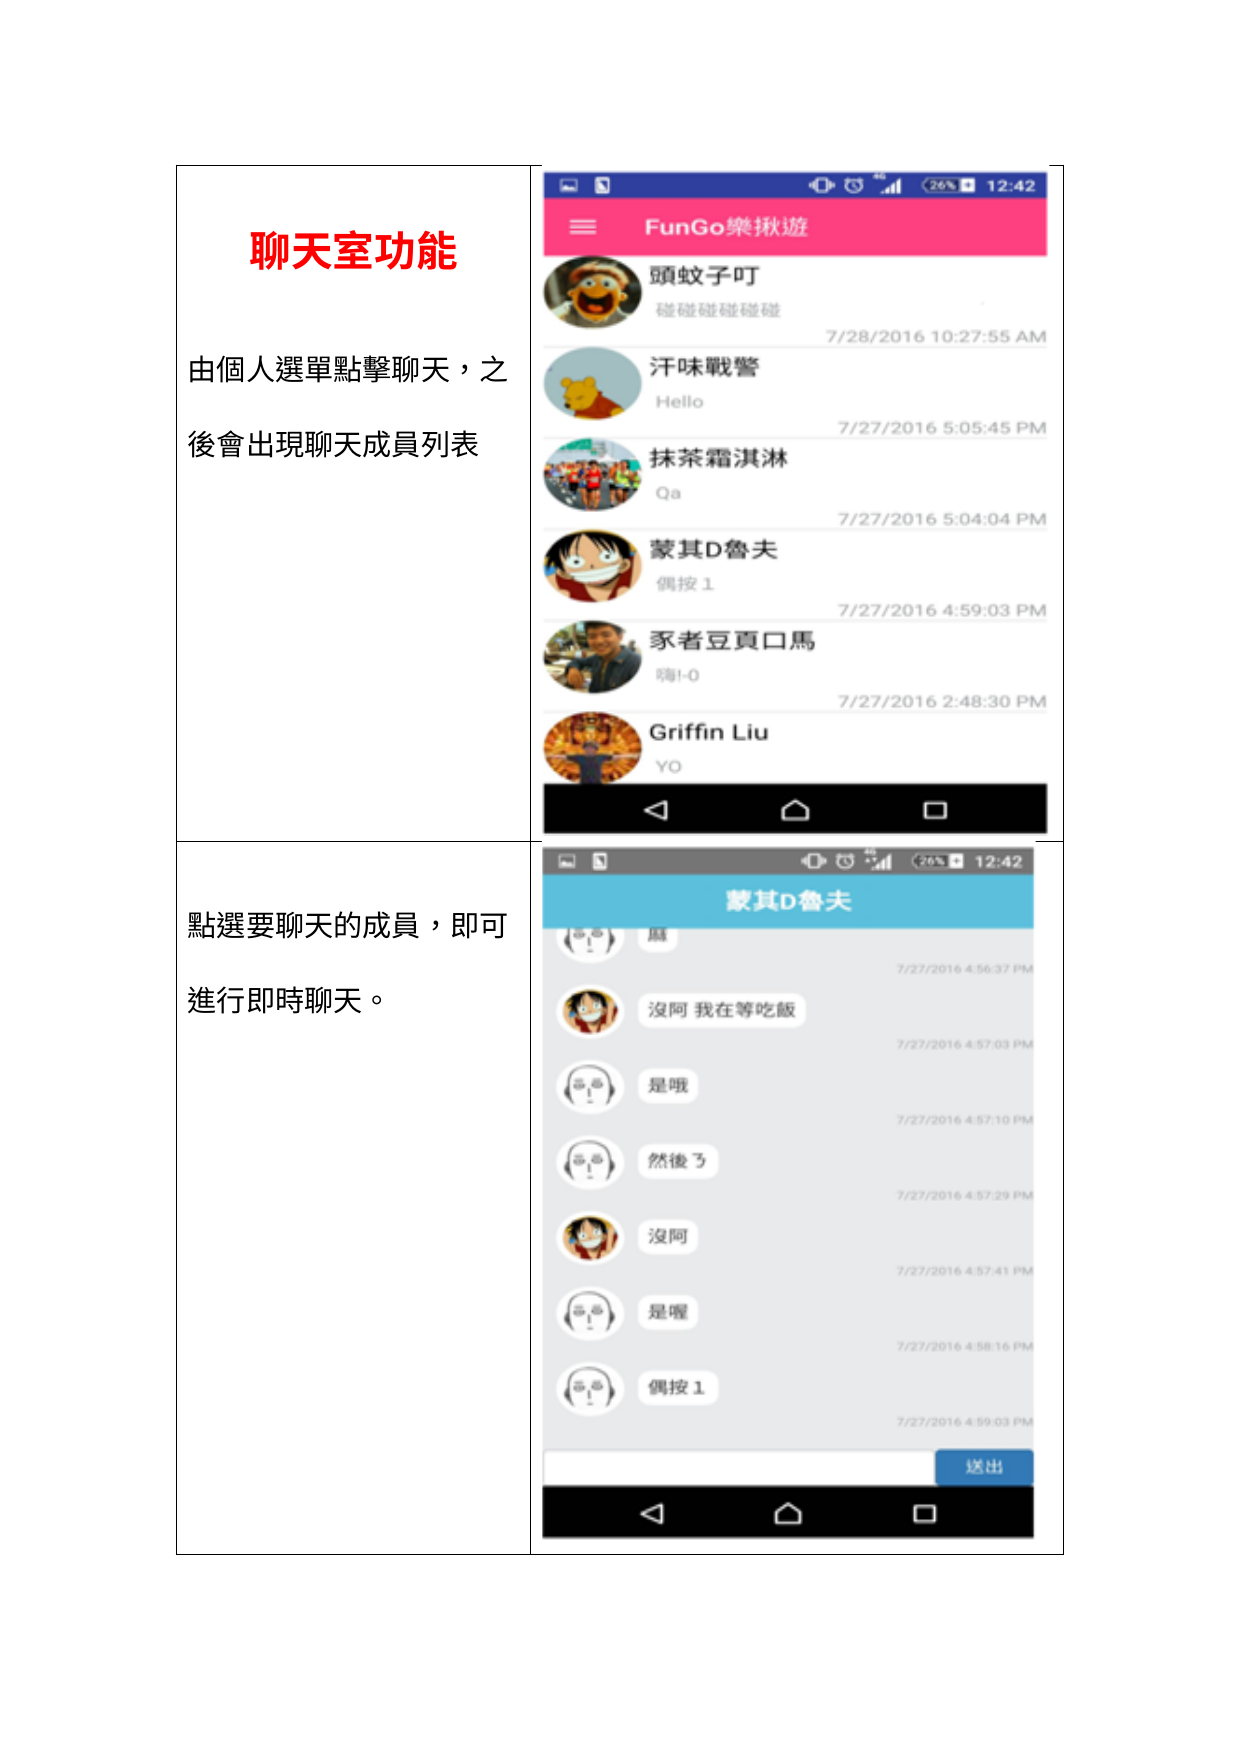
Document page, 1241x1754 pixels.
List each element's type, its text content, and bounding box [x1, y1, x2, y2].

picture [541, 841, 1036, 1546]
table_cell [531, 842, 1063, 1554]
picture [541, 165, 1050, 836]
table_cell 點選要聊天的成員，即可進行即時聊天。 [177, 842, 530, 1554]
table_header [531, 166, 1063, 841]
table_header 聊天室功能 由個人選單點擊聊天，之後會出現聊天成員列表 [177, 166, 530, 841]
